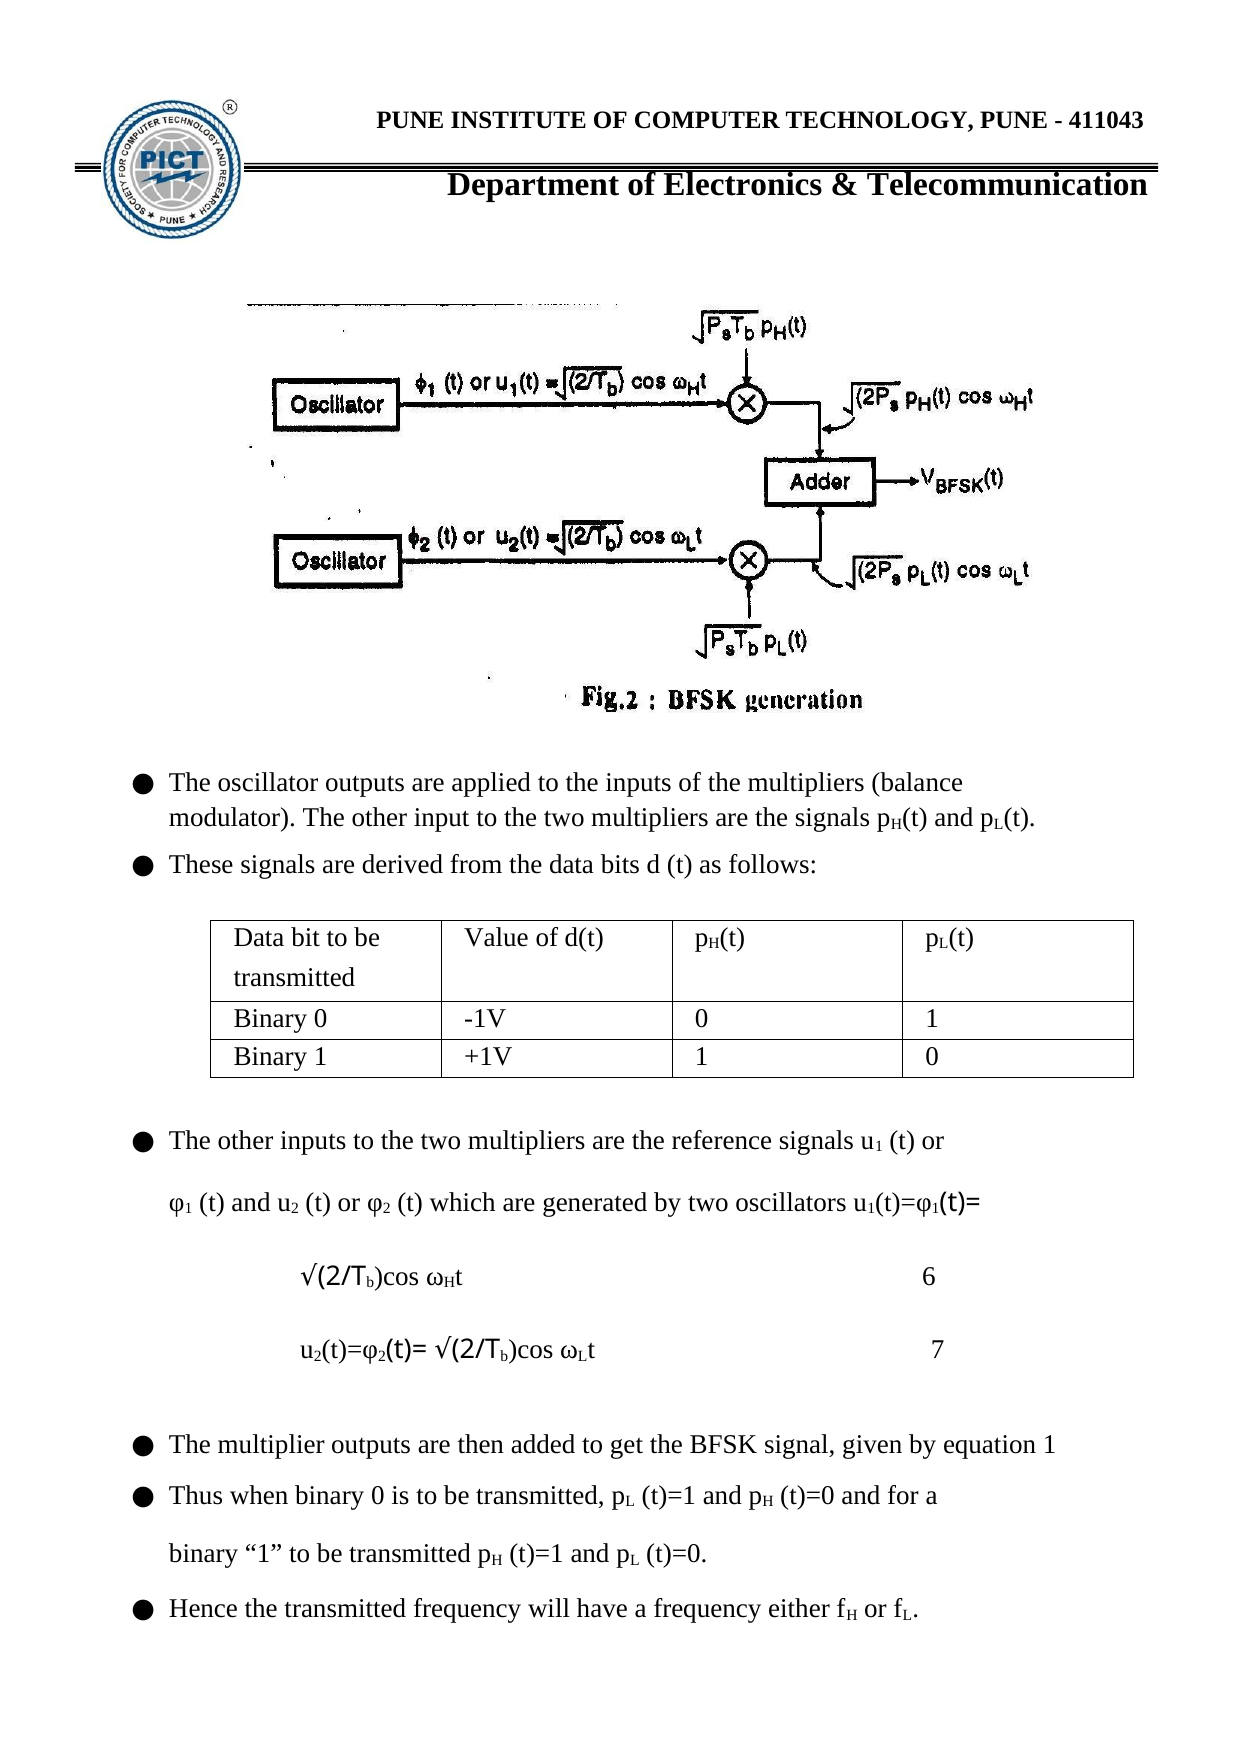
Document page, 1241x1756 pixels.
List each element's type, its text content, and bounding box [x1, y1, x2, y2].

text φ1 (t) and u2 (t) or φ2 (t) which are generated by two oscillators u1(t)=φ1(t)= √(2/Tb)cos ωHt 6 [169, 1182, 1048, 1293]
table_cell 0 [673, 1002, 902, 1039]
table_cell +1V [442, 1040, 672, 1077]
table_cell Binary 0 [211, 1002, 441, 1039]
table_cell 0 [903, 1040, 1133, 1077]
list The oscillator outputs are applied to the inputs of the multipliers (balance modulator). The other input to the two multipliers are the signals pH(t) and pL(t). [131, 748, 1083, 833]
table_header pL(t) [903, 921, 1133, 1001]
table_cell -1V [442, 1002, 672, 1039]
text u2(t)=φ2(t)= √(2/Tb)cos ωLt 7 [300, 1330, 1240, 1367]
list The multiplier outputs are then added to get the BFSK signal, given by equation 1 [131, 1410, 1134, 1464]
text binary “1” to be transmitted pH (t)=1 and pL (t)=0. [169, 1537, 1240, 1568]
list Thus when binary 0 is to be transmitted, pL (t)=1 and pH (t)=0 and for a [131, 1464, 1240, 1519]
table_header pH(t) [673, 921, 902, 1001]
list These signals are derived from the data bits d (t) as follows: [131, 833, 1240, 889]
list Hence the transmitted frequency will have a frequency either fH or fL. [131, 1578, 1240, 1633]
table_cell 1 [673, 1040, 902, 1077]
table_header Data bit to be transmitted [211, 921, 441, 1001]
list The other inputs to the two multipliers are the reference signals u1 (t) or [131, 1109, 1240, 1165]
table_header Value of d(t) [442, 921, 672, 1001]
table_cell Binary 1 [211, 1040, 441, 1077]
picture [101, 99, 244, 242]
picture [247, 304, 1033, 713]
table_cell 1 [903, 1002, 1133, 1039]
